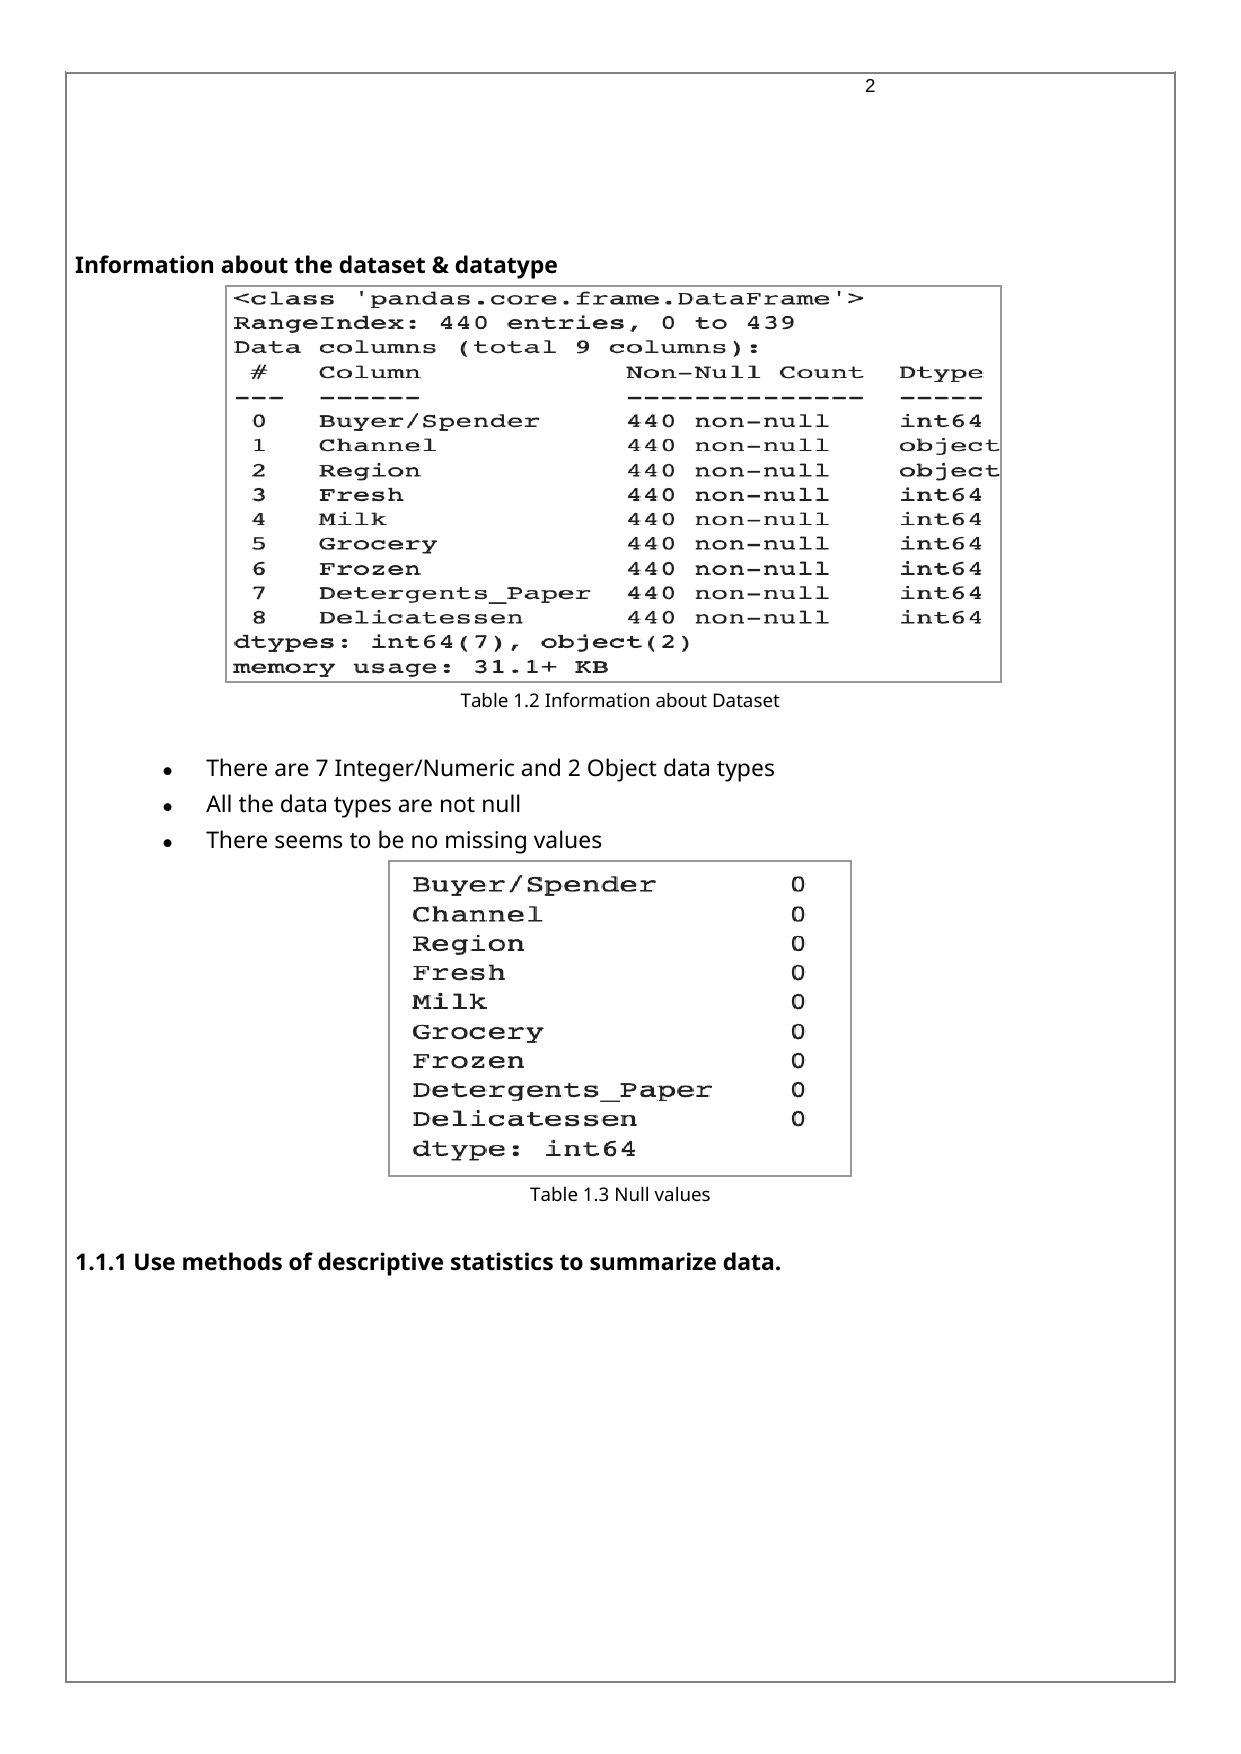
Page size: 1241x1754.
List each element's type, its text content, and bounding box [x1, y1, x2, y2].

picture [227, 287, 1000, 681]
picture [390, 862, 850, 1175]
text Table 1.3 Null values [75, 1181, 1165, 1206]
text Information about the dataset & datatype [75, 249, 1165, 280]
text Table 1.2 Information about Dataset [75, 687, 1165, 713]
list All the data types are not null [162, 788, 1165, 819]
list There seems to be no missing values [162, 824, 1165, 856]
text 1.1.1 Use methods of descriptive statistics to summarize data. [75, 1246, 1165, 1277]
list There are 7 Integer/Numeric and 2 Object data types [162, 752, 1165, 784]
